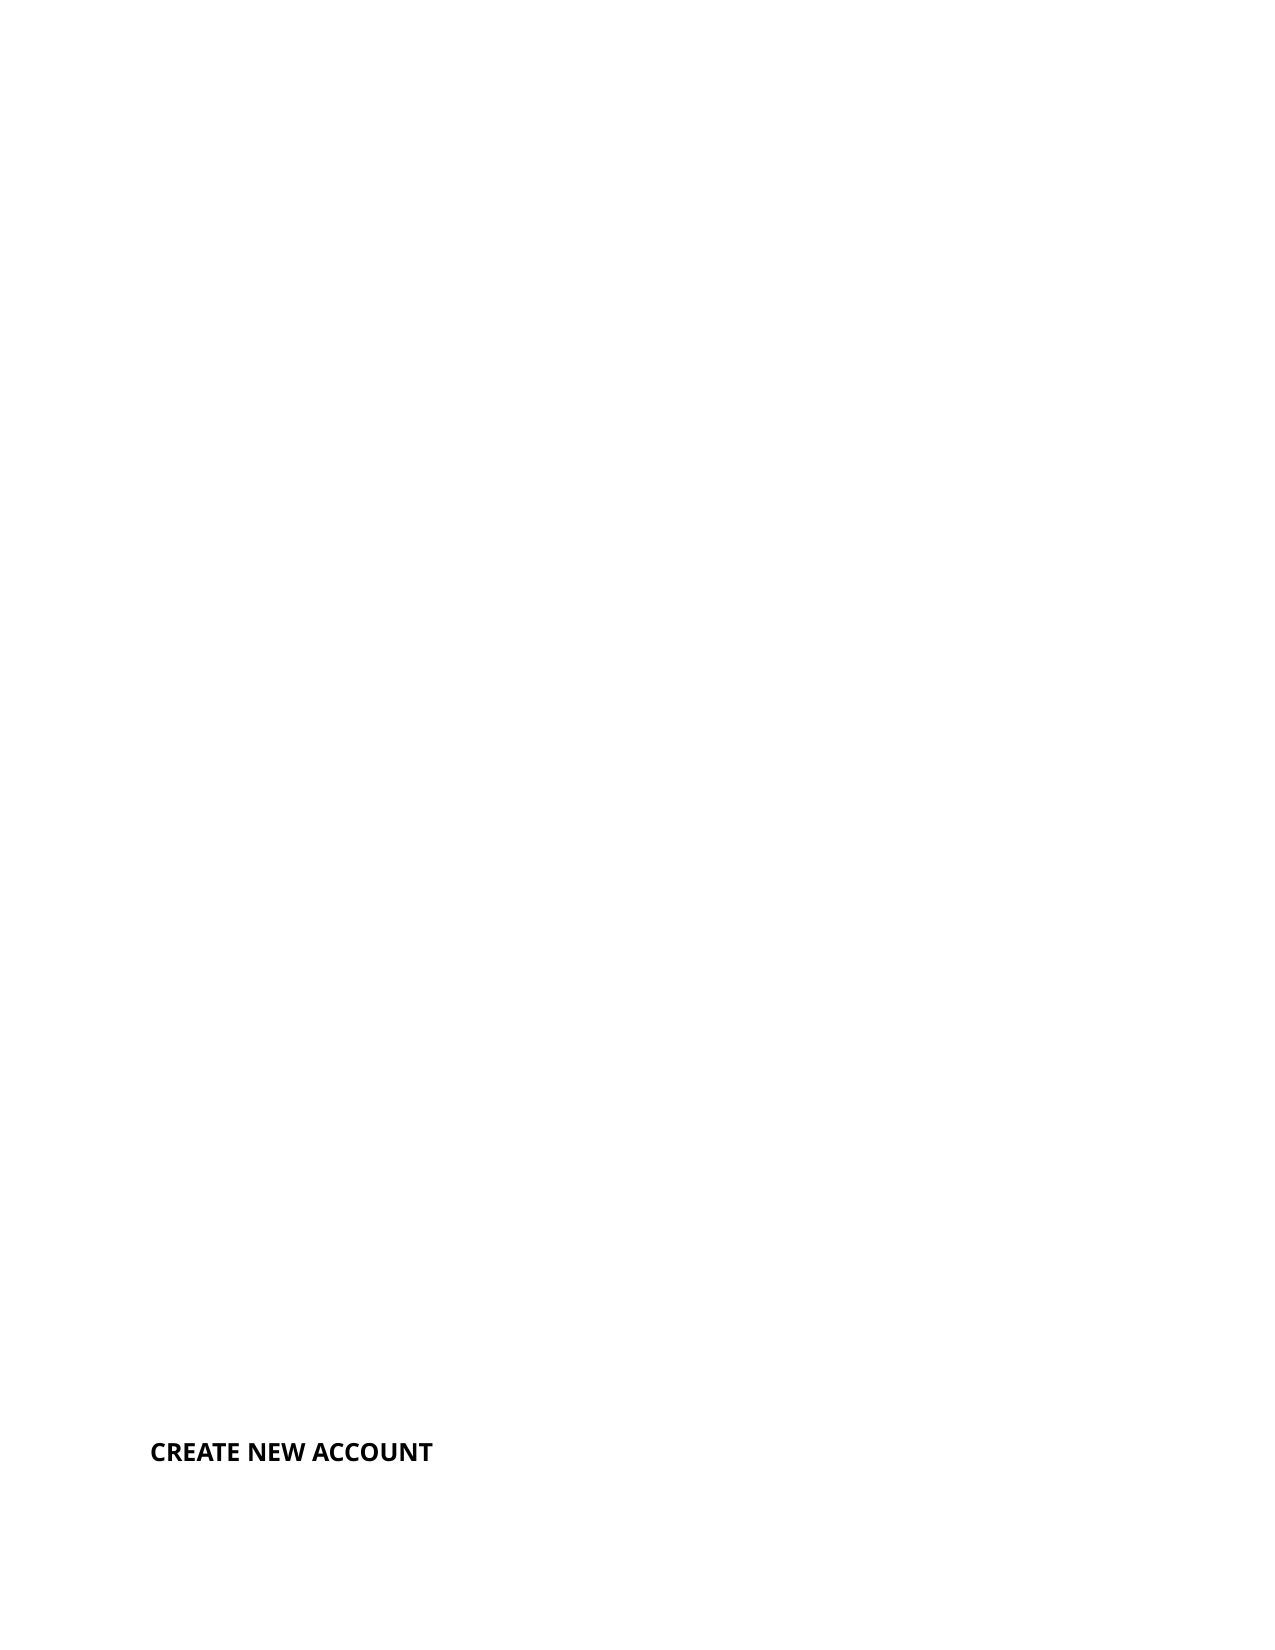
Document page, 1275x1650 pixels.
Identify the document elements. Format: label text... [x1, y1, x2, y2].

text CREATE NEW ACCOUNT [150, 1434, 1125, 1468]
